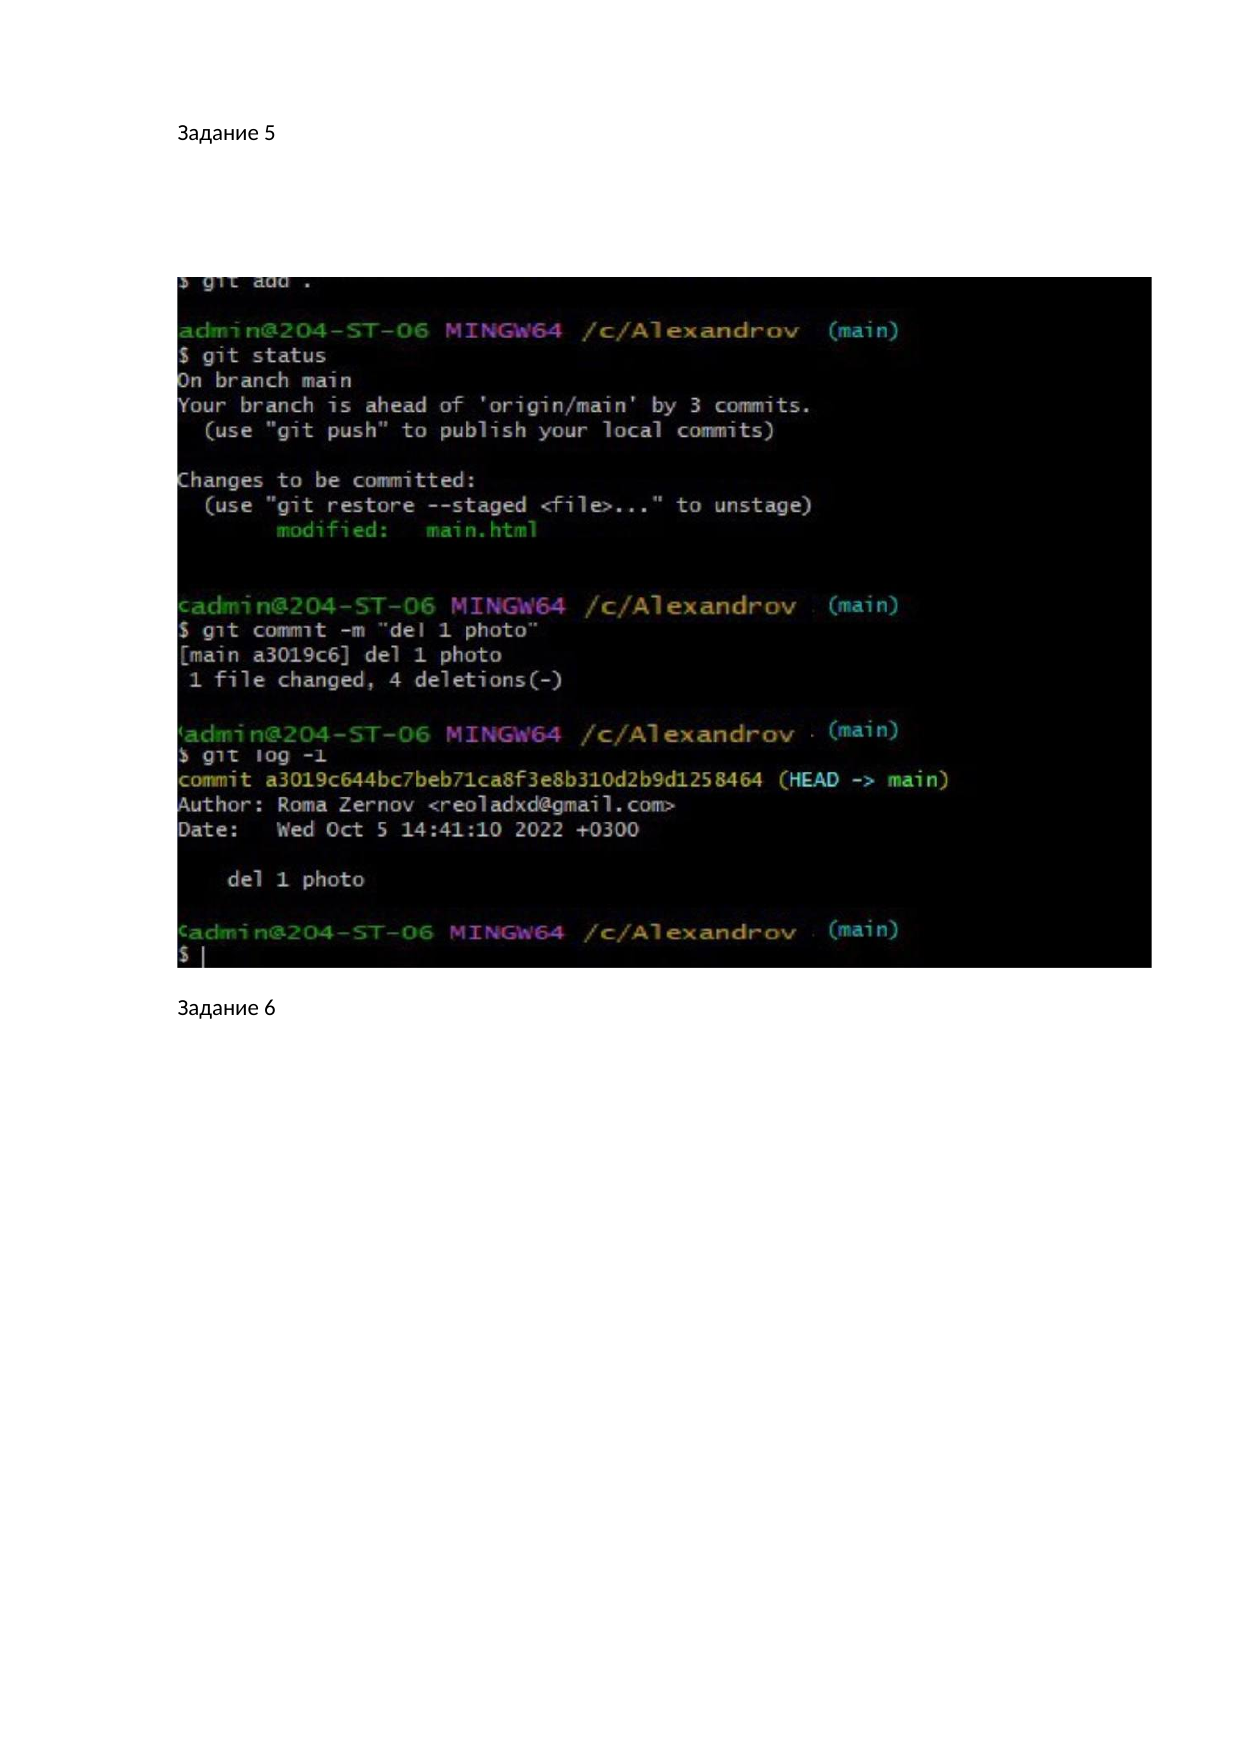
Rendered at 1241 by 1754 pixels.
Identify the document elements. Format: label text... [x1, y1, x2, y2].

text Задание 5 [177, 118, 1152, 146]
text Задание 6 [177, 993, 1152, 1021]
picture [177, 277, 1152, 968]
